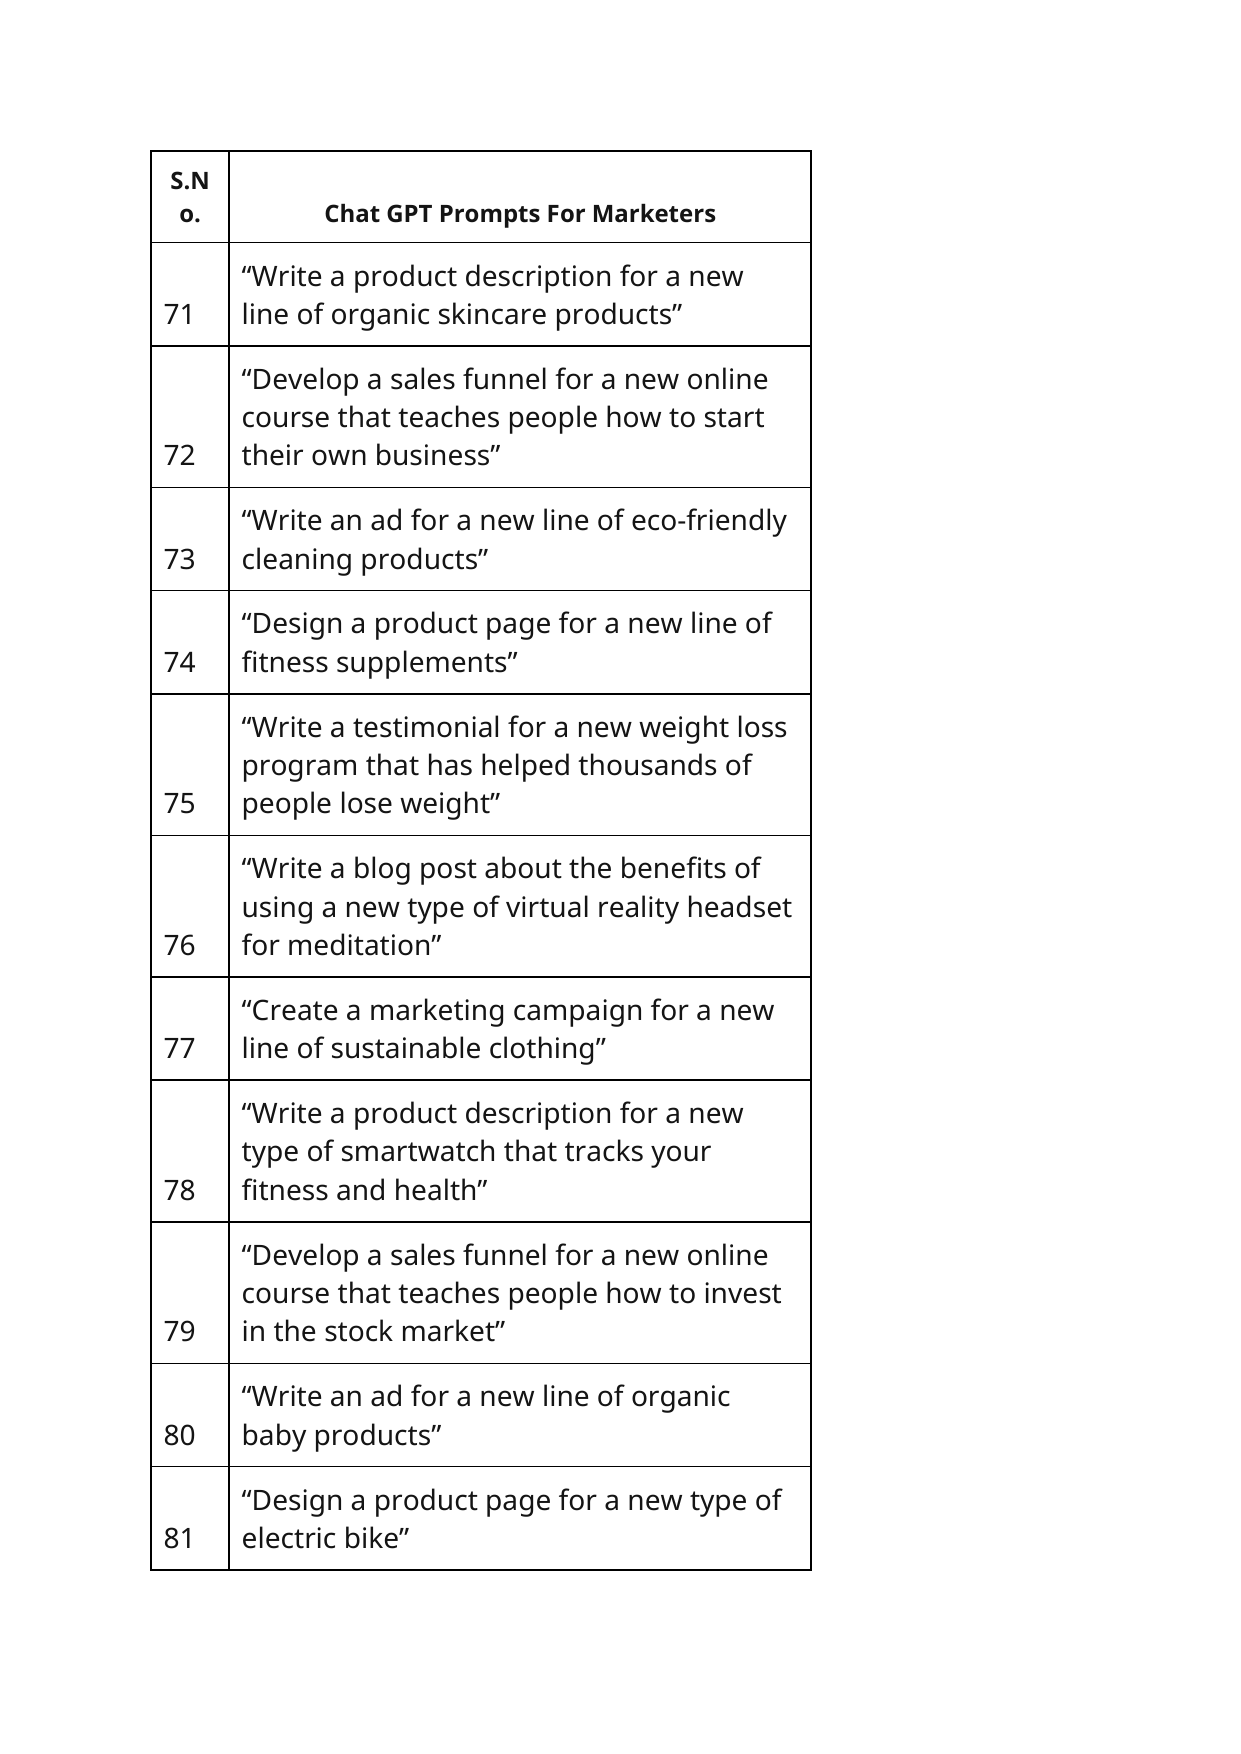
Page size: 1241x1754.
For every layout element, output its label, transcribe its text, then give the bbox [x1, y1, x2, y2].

table_cell “Write a product description for a new line of organic skincare products” [230, 243, 810, 345]
table_cell 76 [152, 836, 228, 976]
table_header Chat GPT Prompts For Marketers [230, 152, 810, 242]
table_cell “Write a blog post about the benefits of using a new type of virtual reality headset for meditation” [230, 836, 810, 976]
table_cell “Write a testimonial for a new weight loss program that has helped thousands of people lose weight” [230, 695, 810, 834]
table_cell “Develop a sales funnel for a new online course that teaches people how to start their own business” [230, 347, 810, 487]
table_cell 78 [152, 1081, 228, 1221]
table_cell 75 [152, 695, 228, 834]
table_cell “Write an ad for a new line of organic baby products” [230, 1364, 810, 1466]
table_cell 72 [152, 347, 228, 487]
table_cell 74 [152, 591, 228, 693]
table_cell 81 [152, 1467, 228, 1569]
table_cell 79 [152, 1223, 228, 1362]
table_cell 77 [152, 978, 228, 1079]
table_cell “Write an ad for a new line of eco-friendly cleaning products” [230, 488, 810, 590]
table_cell “Design a product page for a new line of fitness supplements” [230, 591, 810, 693]
table_cell “Create a marketing campaign for a new line of sustainable clothing” [230, 978, 810, 1079]
table_cell “Write a product description for a new type of smartwatch that tracks your fitness and health” [230, 1081, 810, 1221]
table_header S.No. [152, 152, 228, 242]
table_cell 80 [152, 1364, 228, 1466]
table_cell “Develop a sales funnel for a new online course that teaches people how to invest in the stock market” [230, 1223, 810, 1362]
table_cell 71 [152, 243, 228, 345]
table_cell 73 [152, 488, 228, 590]
table_cell “Design a product page for a new type of electric bike” [230, 1467, 810, 1569]
